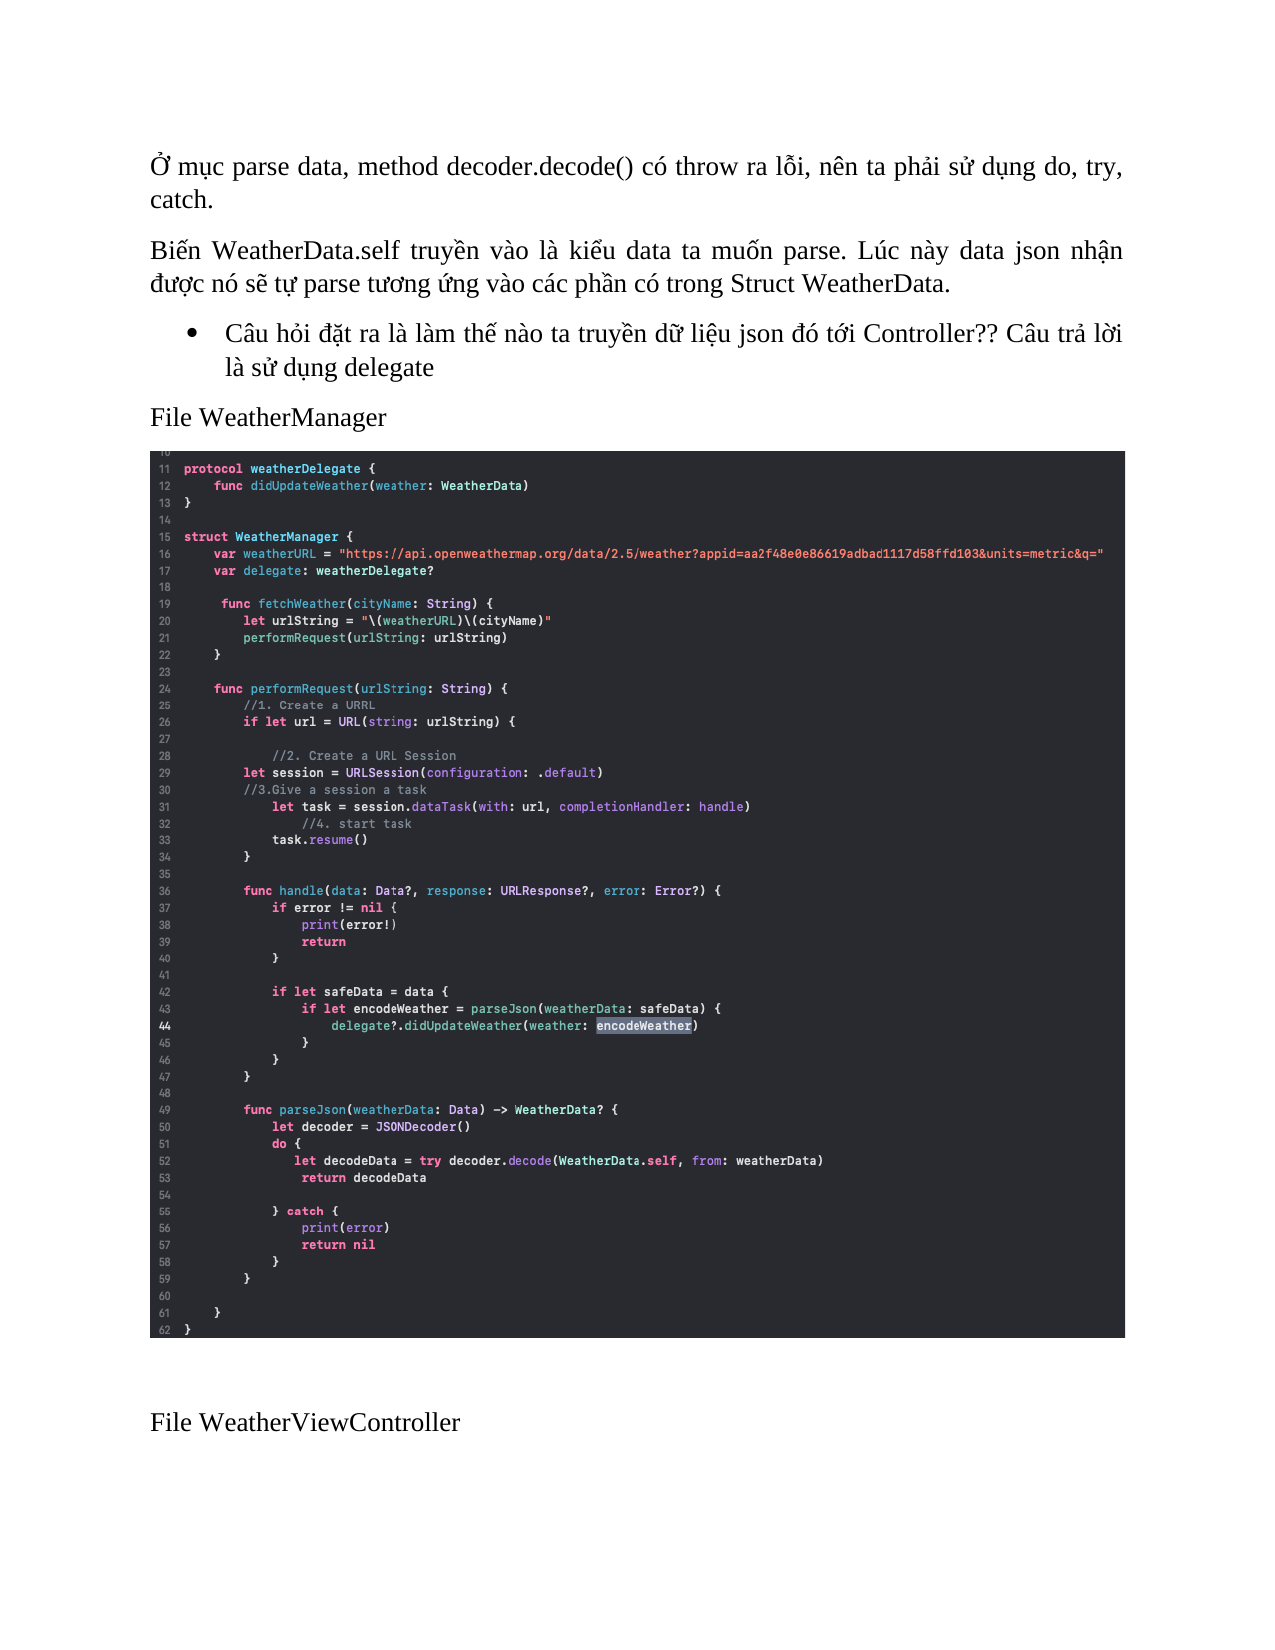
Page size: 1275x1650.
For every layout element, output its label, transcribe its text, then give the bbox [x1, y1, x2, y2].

text File WeatherManager [150, 401, 1125, 432]
picture [150, 451, 1125, 1338]
text Biến WeatherData.self truyền vào là kiểu data ta muốn parse. Lúc này data json nhận được nó sẽ tự parse tương ứng vào các phần có trong Struct WeatherData. [150, 234, 1125, 298]
text Ở mục parse data, method decoder.decode() có throw ra lỗi, nên ta phải sử dụng do, try, catch. [150, 150, 1125, 215]
text File WeatherViewController [150, 1406, 1125, 1437]
list Câu hỏi đặt ra là làm thế nào ta truyền dữ liệu json đó tới Controller?? Câu trả lời là sử dụng delegate [187, 317, 1125, 382]
